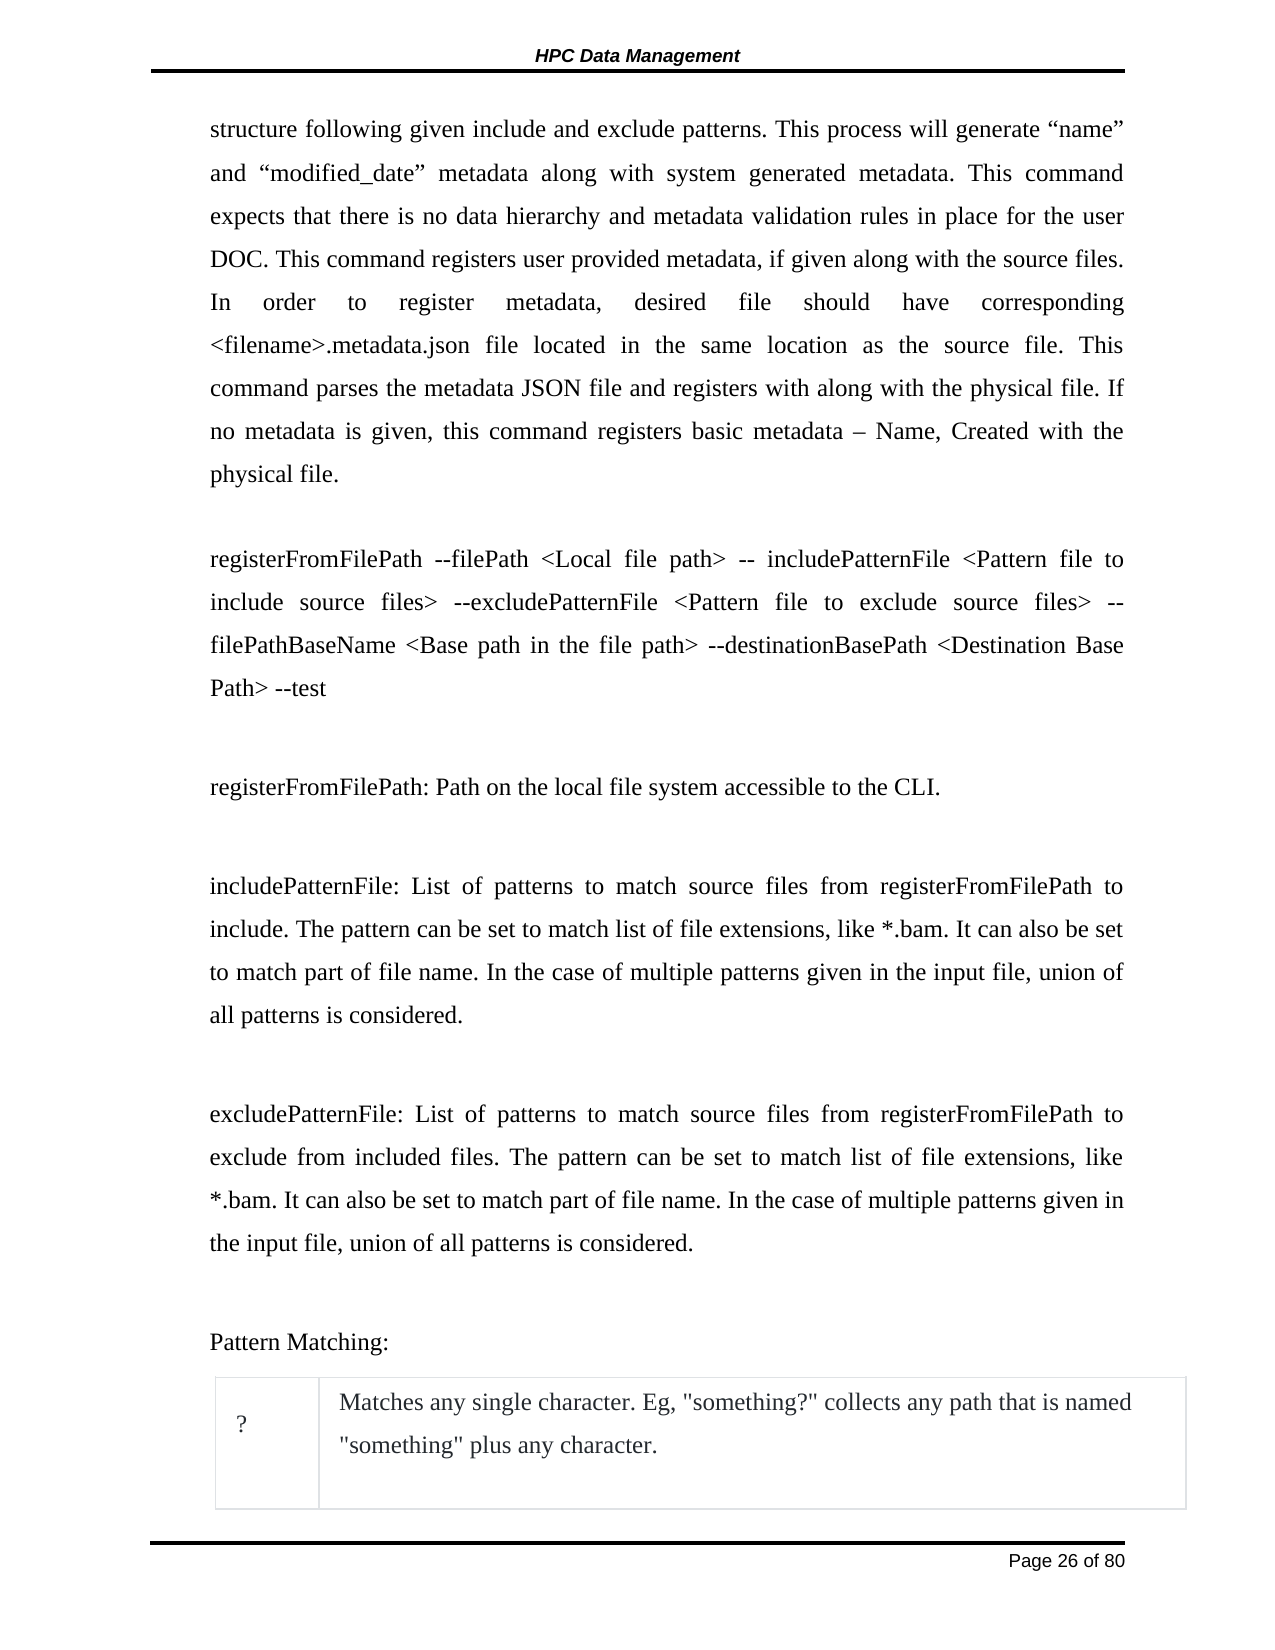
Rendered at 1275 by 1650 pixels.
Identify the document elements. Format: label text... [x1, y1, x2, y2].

table_header ? [216, 1378, 318, 1508]
table_header Matches any single character. Eg, "something?" collects any path that is named "something" plus any character. [320, 1378, 1185, 1508]
text registerFromFilePath --filePath <Local file path> -- includePatternFile <Pattern file to include source files> --excludePatternFile <Pattern file to exclude source files> -- filePathBaseName <Base path in the file path> --destinationBasePath <Destination Base Path> --test [210, 544, 1125, 702]
text excludePatternFile: List of patterns to match source files from registerFromFilePath to exclude from included files. The pattern can be set to match list of file extensions, like *.bam. It can also be set to match part of file name. In the case of multiple patterns given in the input file, union of all patterns is considered. [209, 1099, 1125, 1257]
text includePatternFile: List of patterns to match source files from registerFromFilePath to include. The pattern can be set to match list of file extensions, like *.bam. It can also be set to match part of file name. In the case of multiple patterns given in the input file, union of all patterns is considered. [209, 871, 1125, 1029]
text Pattern Matching: [209, 1327, 1125, 1356]
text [210, 114, 1125, 488]
text registerFromFilePath: Path on the local file system accessible to the CLI. [210, 772, 1125, 801]
